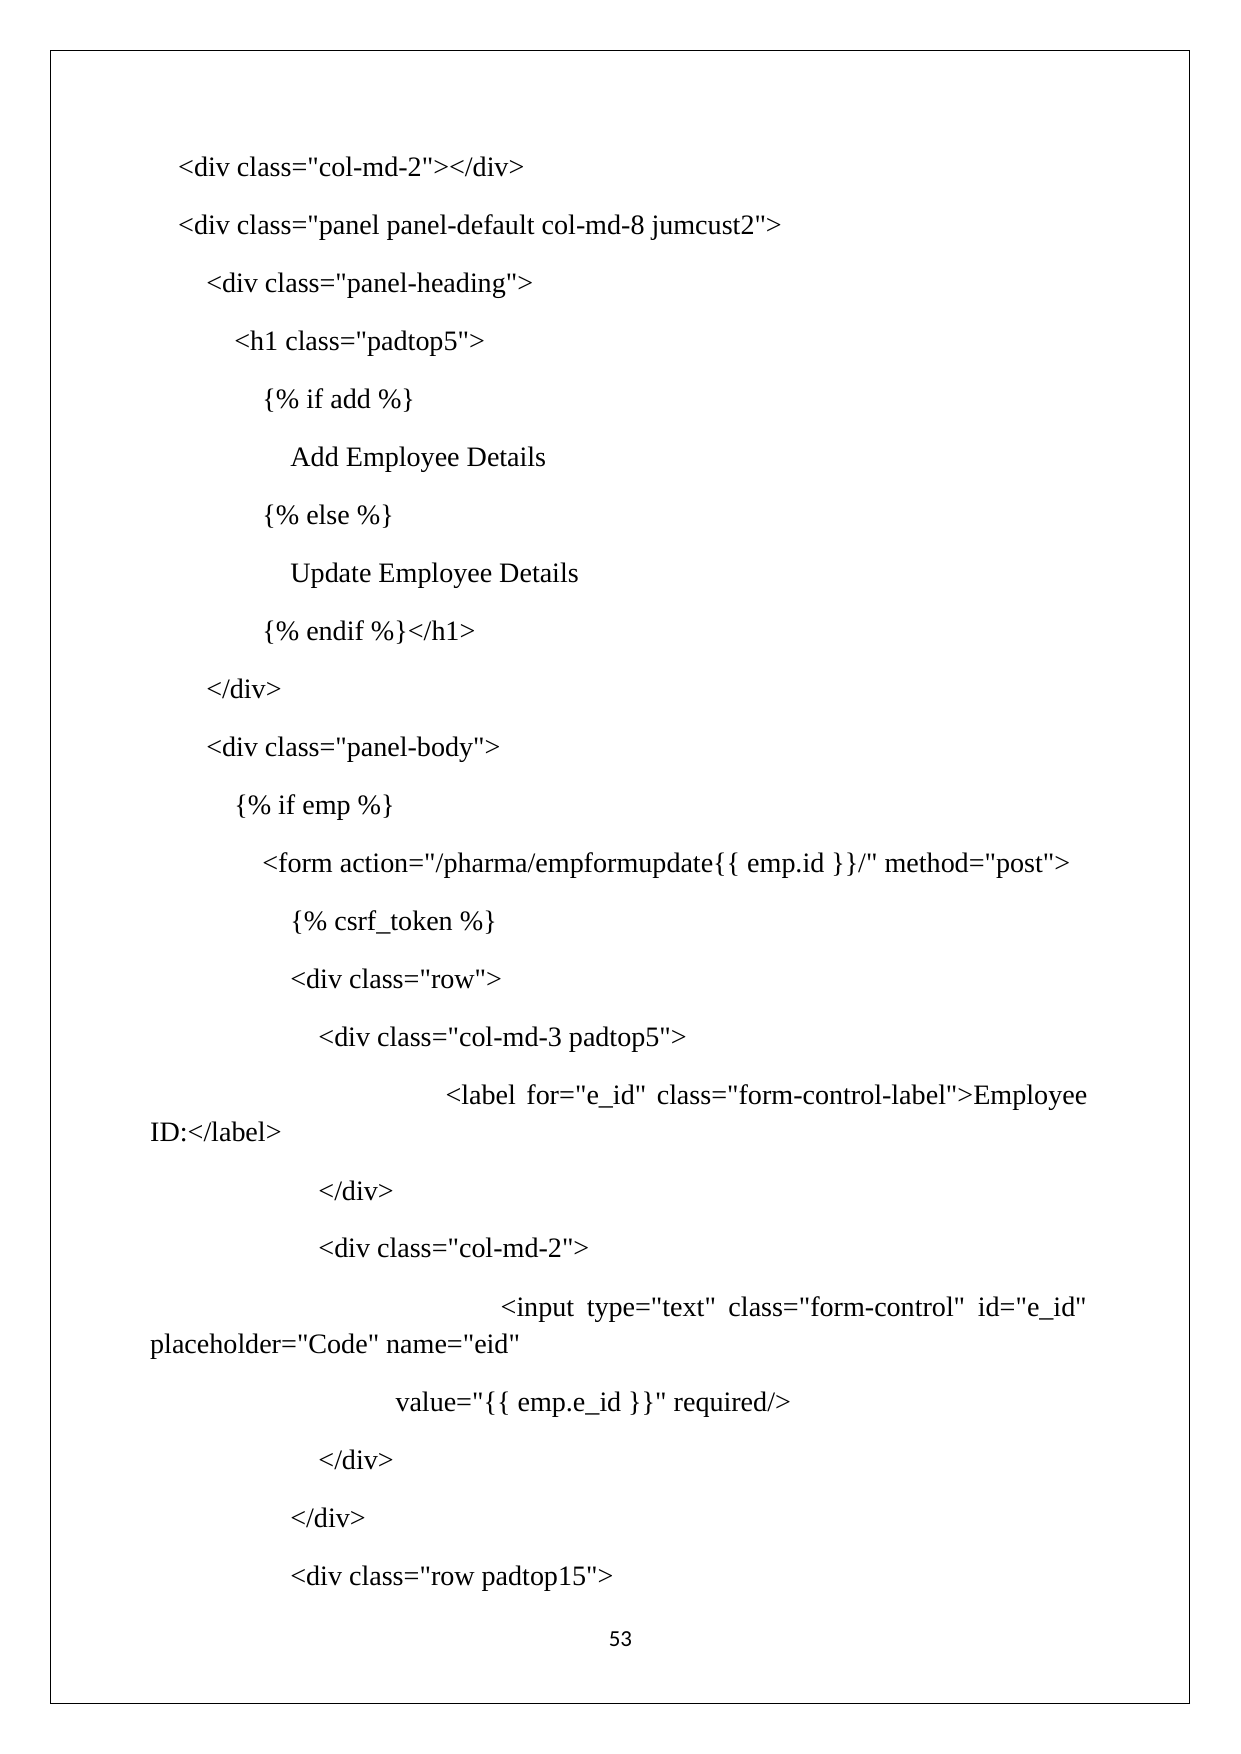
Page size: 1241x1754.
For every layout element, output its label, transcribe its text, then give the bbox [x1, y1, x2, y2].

text <div class="panel panel-default col-md-8 jumcust2"> [150, 208, 1090, 240]
text {% if emp %} [150, 788, 1090, 821]
text </div> [150, 1501, 1090, 1533]
text <div class="panel-heading"> [150, 266, 1090, 298]
text <div class="panel-body"> [150, 730, 1090, 763]
text value="{{ emp.e_id }}" required/> [150, 1385, 1090, 1417]
text <label for="e_id" class="form-control-label">Employee ID:</label> [150, 1078, 1090, 1148]
text {% csrf_token %} [150, 904, 1090, 937]
text Add Employee Details [150, 440, 1090, 472]
text <div class="row padtop15"> [150, 1559, 1090, 1591]
text <div class="col-md-3 padtop5"> [150, 1020, 1090, 1053]
text <div class="col-md-2"> [150, 1232, 1090, 1264]
text <h1 class="padtop5"> [150, 324, 1090, 356]
text <input type="text" class="form-control" id="e_id" placeholder="Code" name="eid" [150, 1289, 1090, 1359]
text Update Employee Details [150, 556, 1090, 588]
text </div> [150, 672, 1090, 704]
text {% if add %} [150, 382, 1090, 414]
text </div> [150, 1173, 1090, 1206]
text {% else %} [150, 498, 1090, 531]
text <div class="row"> [150, 962, 1090, 995]
text </div> [150, 1443, 1090, 1475]
text <form action="/pharma/empformupdate{{ emp.id }}/" method="post"> [150, 846, 1090, 879]
text <div class="col-md-2"></div> [150, 150, 1090, 182]
text {% endif %}</h1> [150, 614, 1090, 647]
